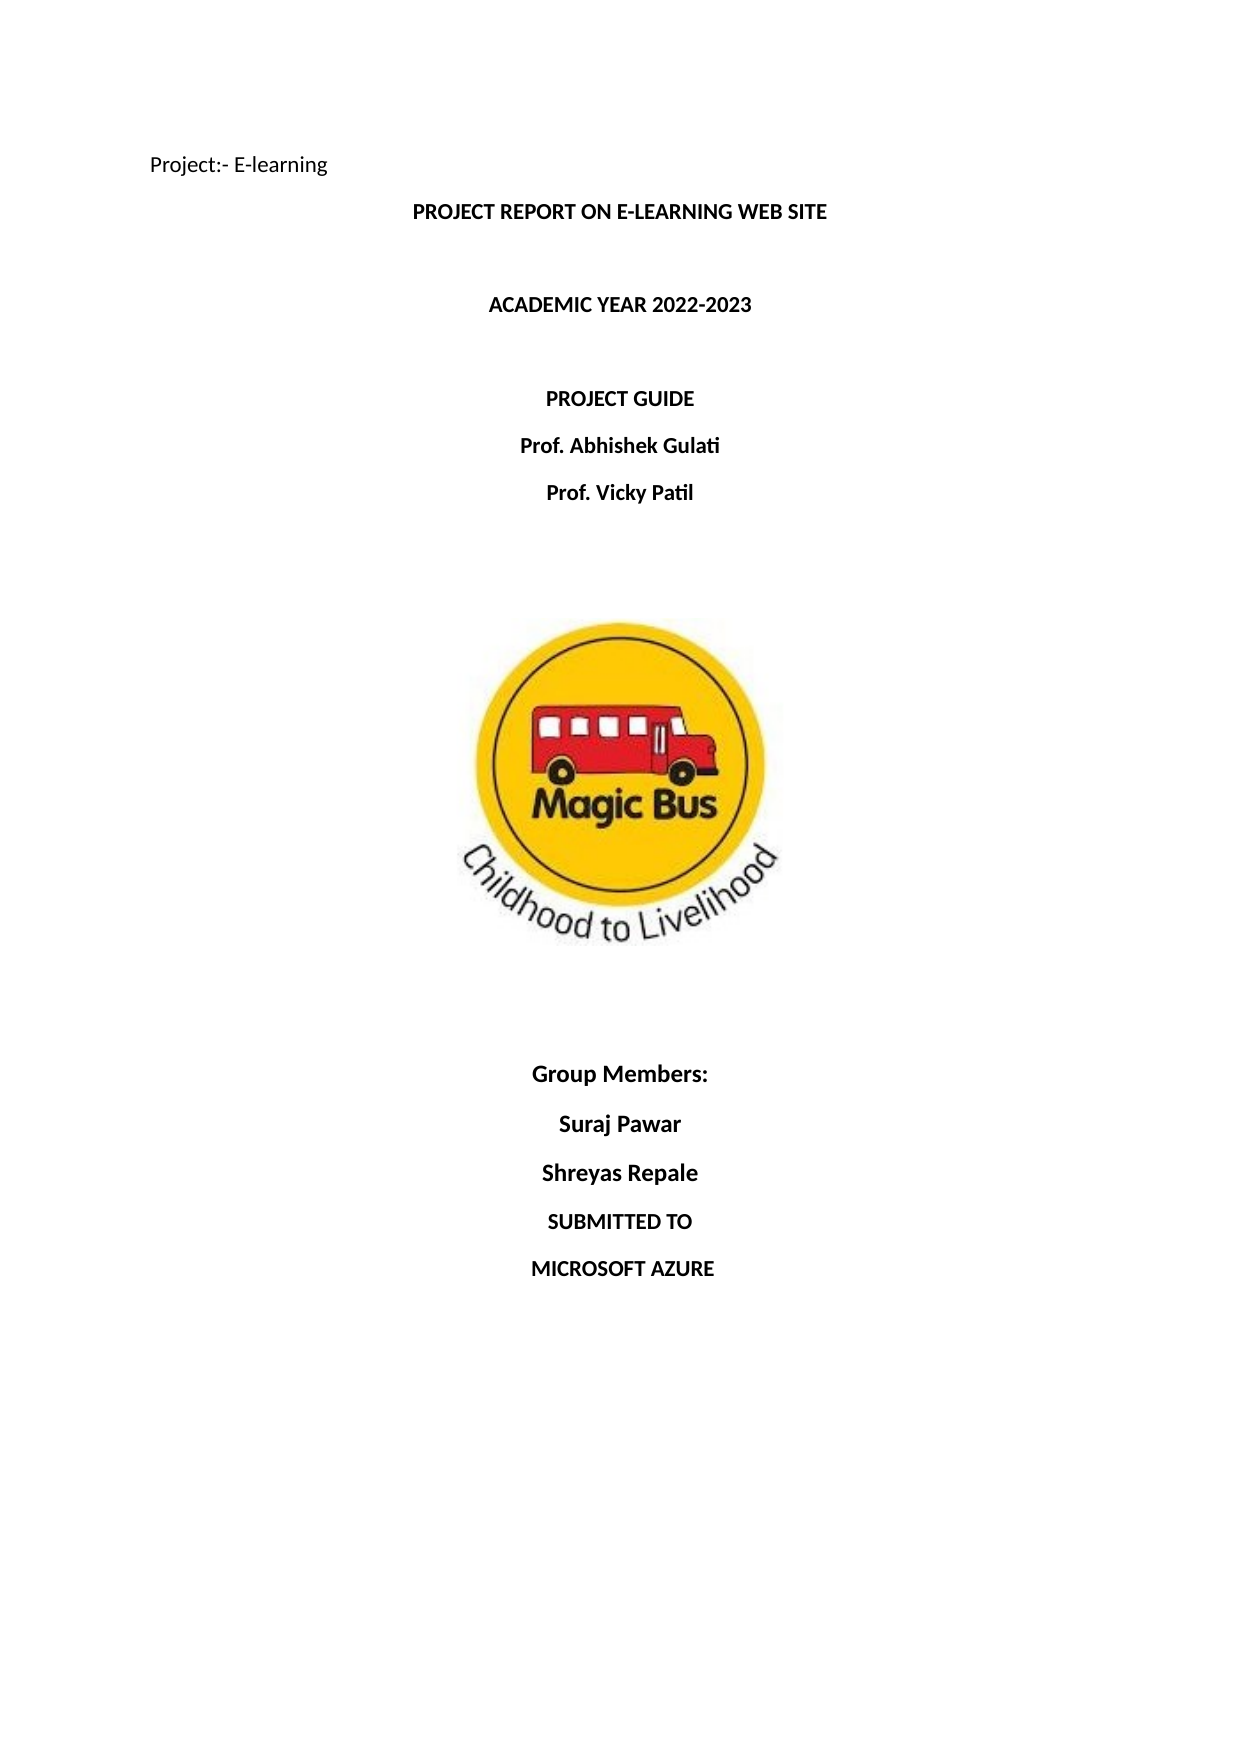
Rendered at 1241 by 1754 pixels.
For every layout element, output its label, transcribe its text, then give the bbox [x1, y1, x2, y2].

text Suraj Pawar [150, 1108, 1090, 1138]
text Prof. Abhishek Gulati [150, 431, 1090, 459]
text Project:- E-learning [150, 150, 1090, 178]
text SUBMITTED TO [150, 1207, 1090, 1235]
text ACADEMIC YEAR 2022-2023 [150, 291, 1090, 319]
text Group Members: [150, 1058, 1090, 1089]
text PROJECT GUIDE [150, 384, 1090, 412]
text PROJECT REPORT ON E-LEARNING WEB SITE [150, 197, 1090, 225]
text Shreyas Repale [150, 1157, 1090, 1188]
text MICROSOFT AZURE [150, 1254, 1090, 1282]
text Prof. Vicky Patil [150, 478, 1090, 506]
picture [456, 618, 784, 946]
